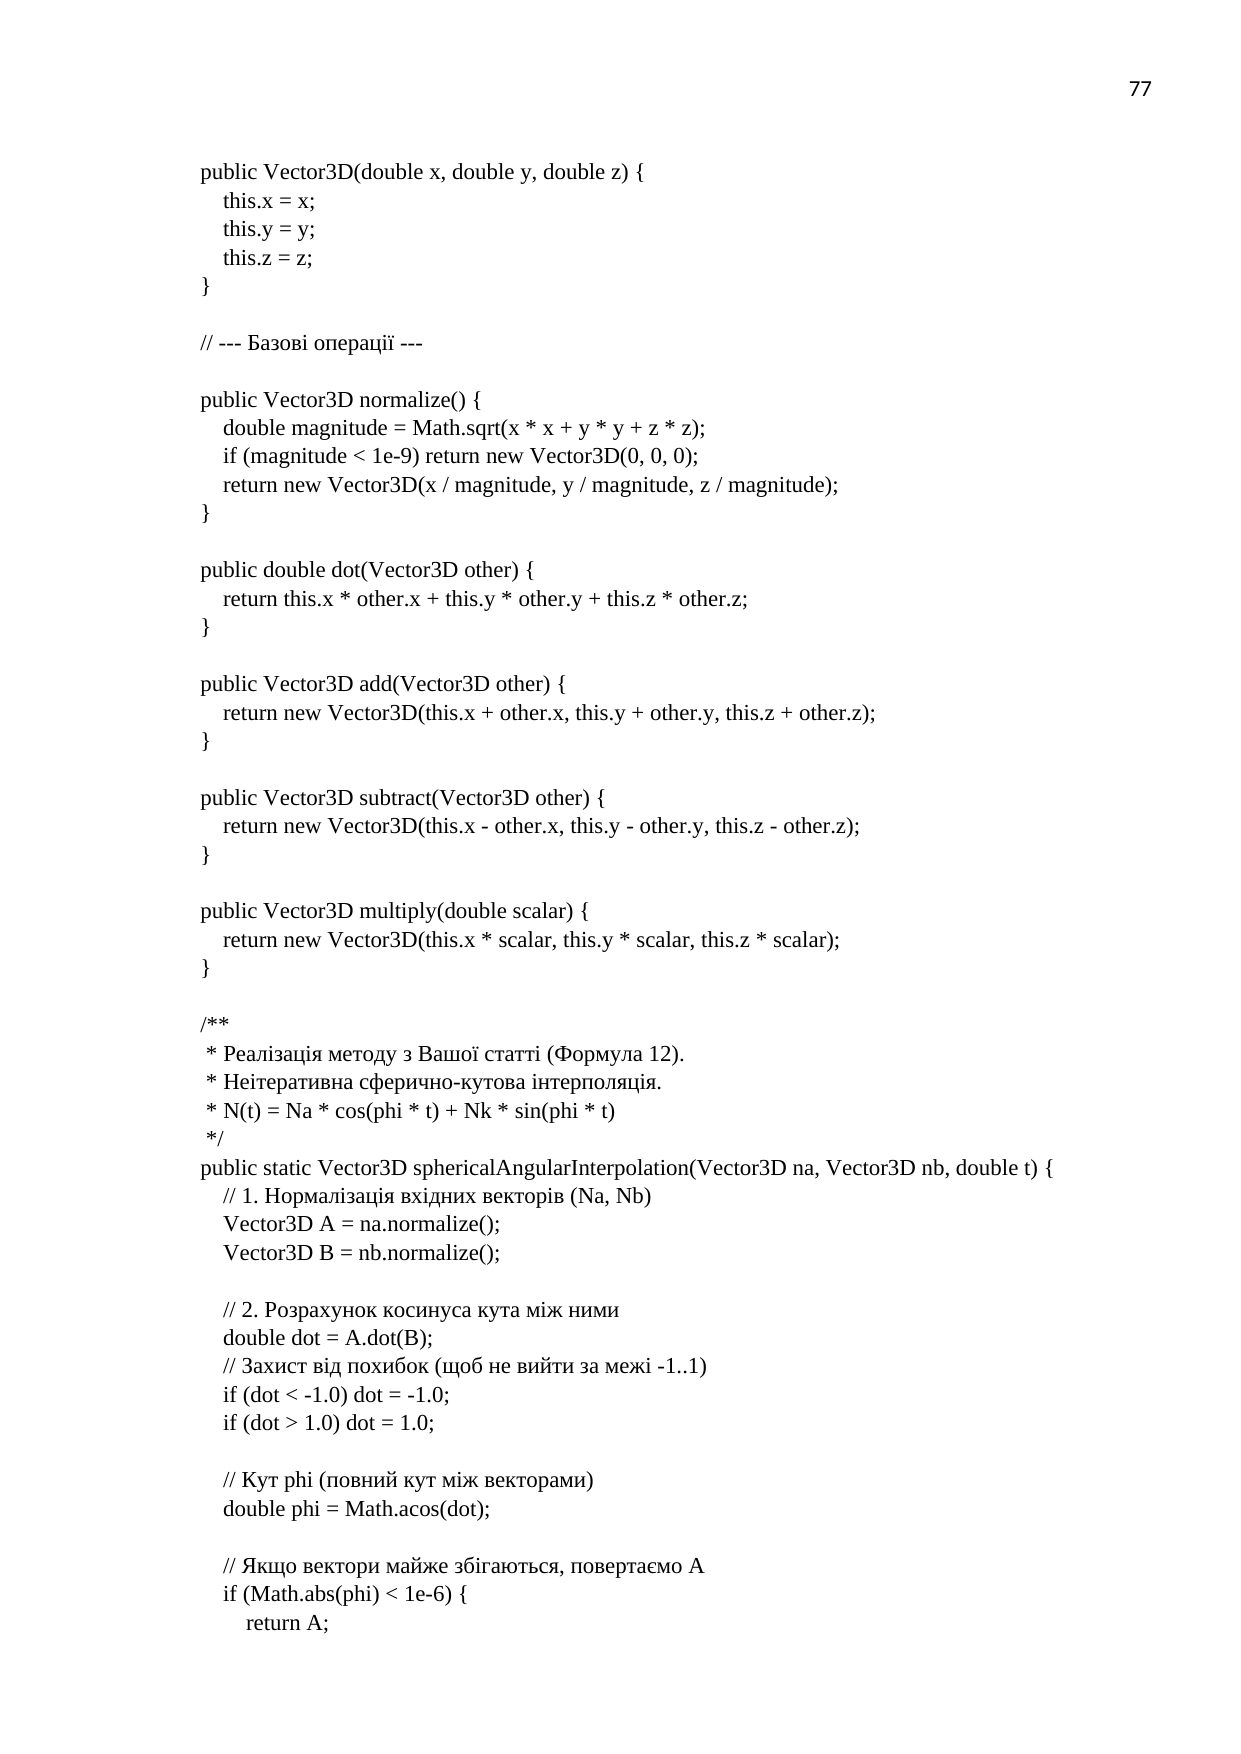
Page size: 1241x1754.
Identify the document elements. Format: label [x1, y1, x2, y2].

text [177, 130, 1152, 1635]
